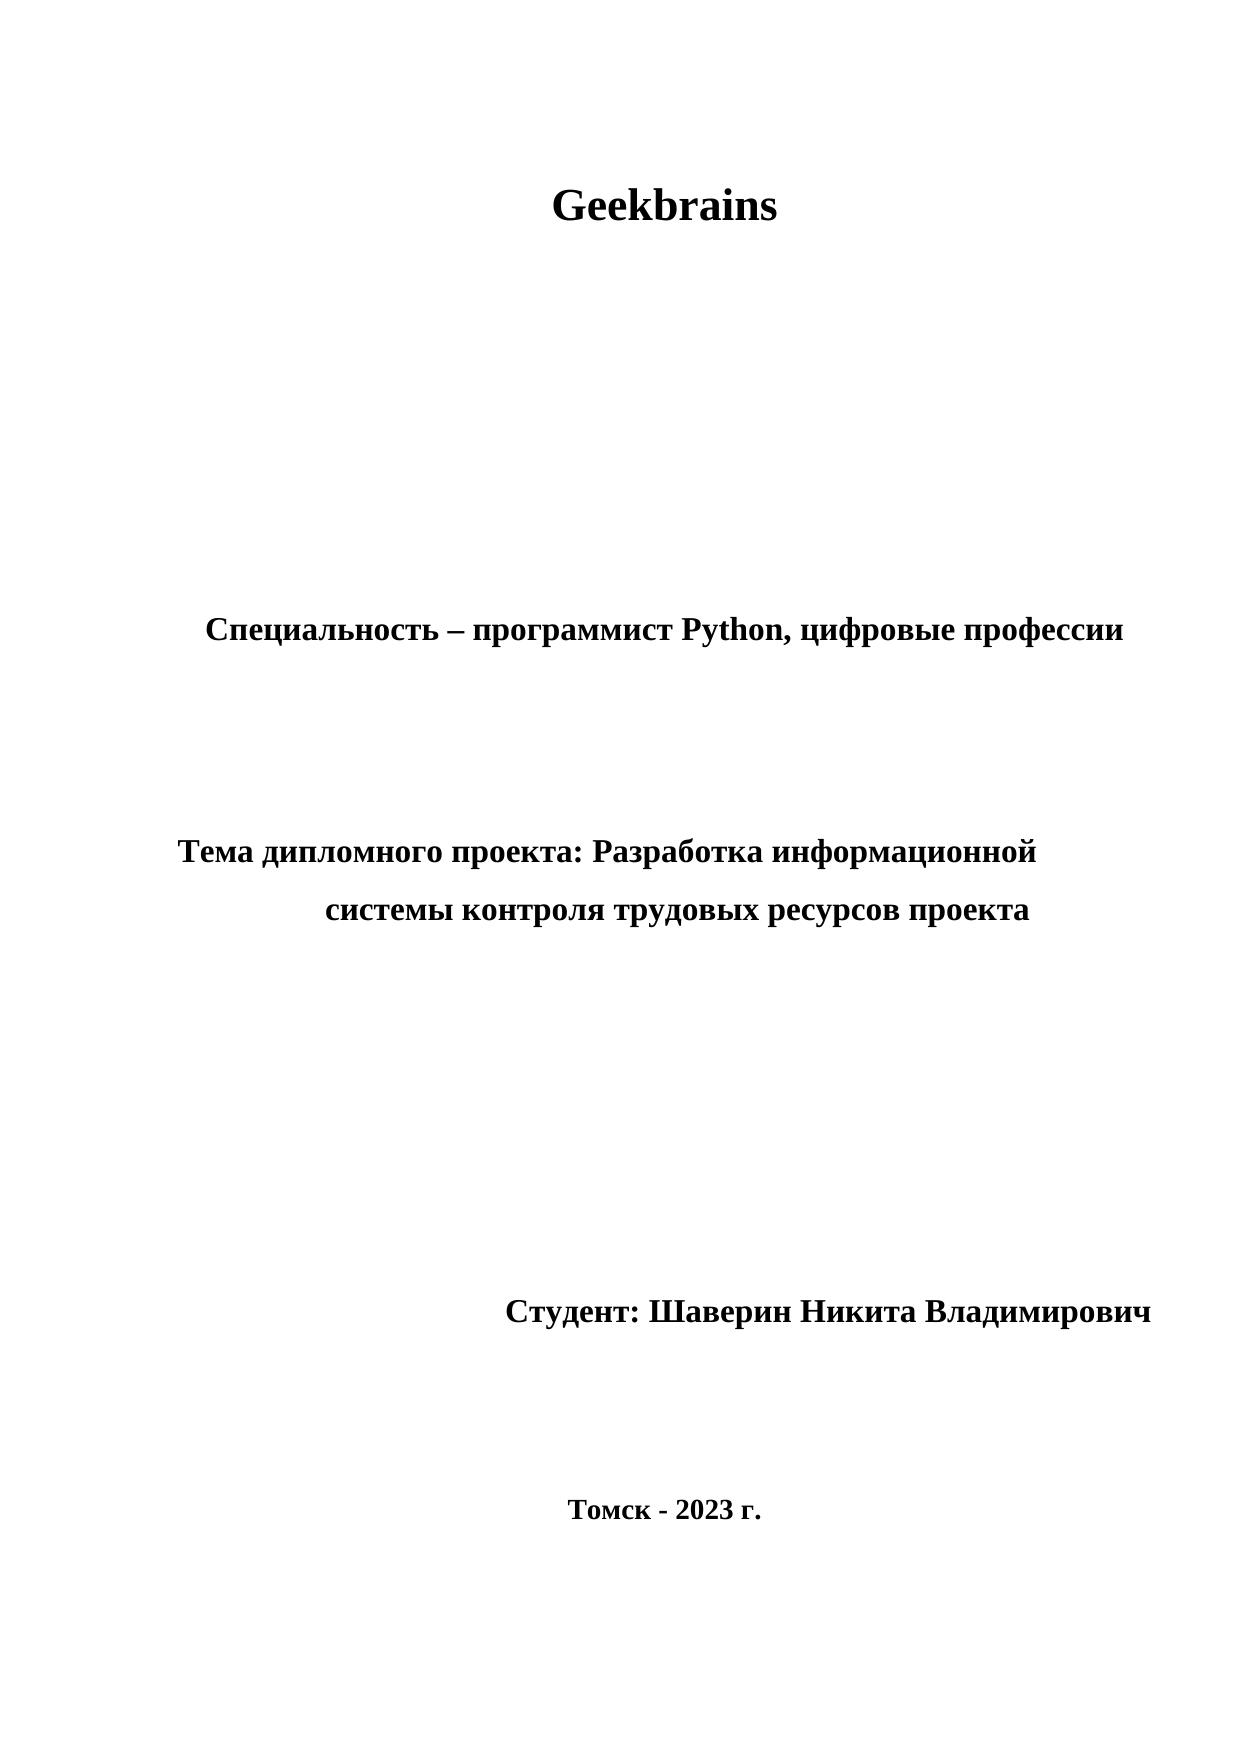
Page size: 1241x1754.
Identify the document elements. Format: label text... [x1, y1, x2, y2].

text Томск - 2023 г. [177, 1492, 1152, 1526]
text Специальность – программист Python, цифровые профессии [177, 609, 1152, 647]
text Geekbrains [177, 177, 1152, 230]
text системы контроля трудовых ресурсов проекта [325, 889, 1148, 927]
text Студент: Шаверин Никита Владимирович [177, 1291, 1152, 1329]
text Тема дипломного проекта: Разработка информационной [177, 831, 1148, 869]
